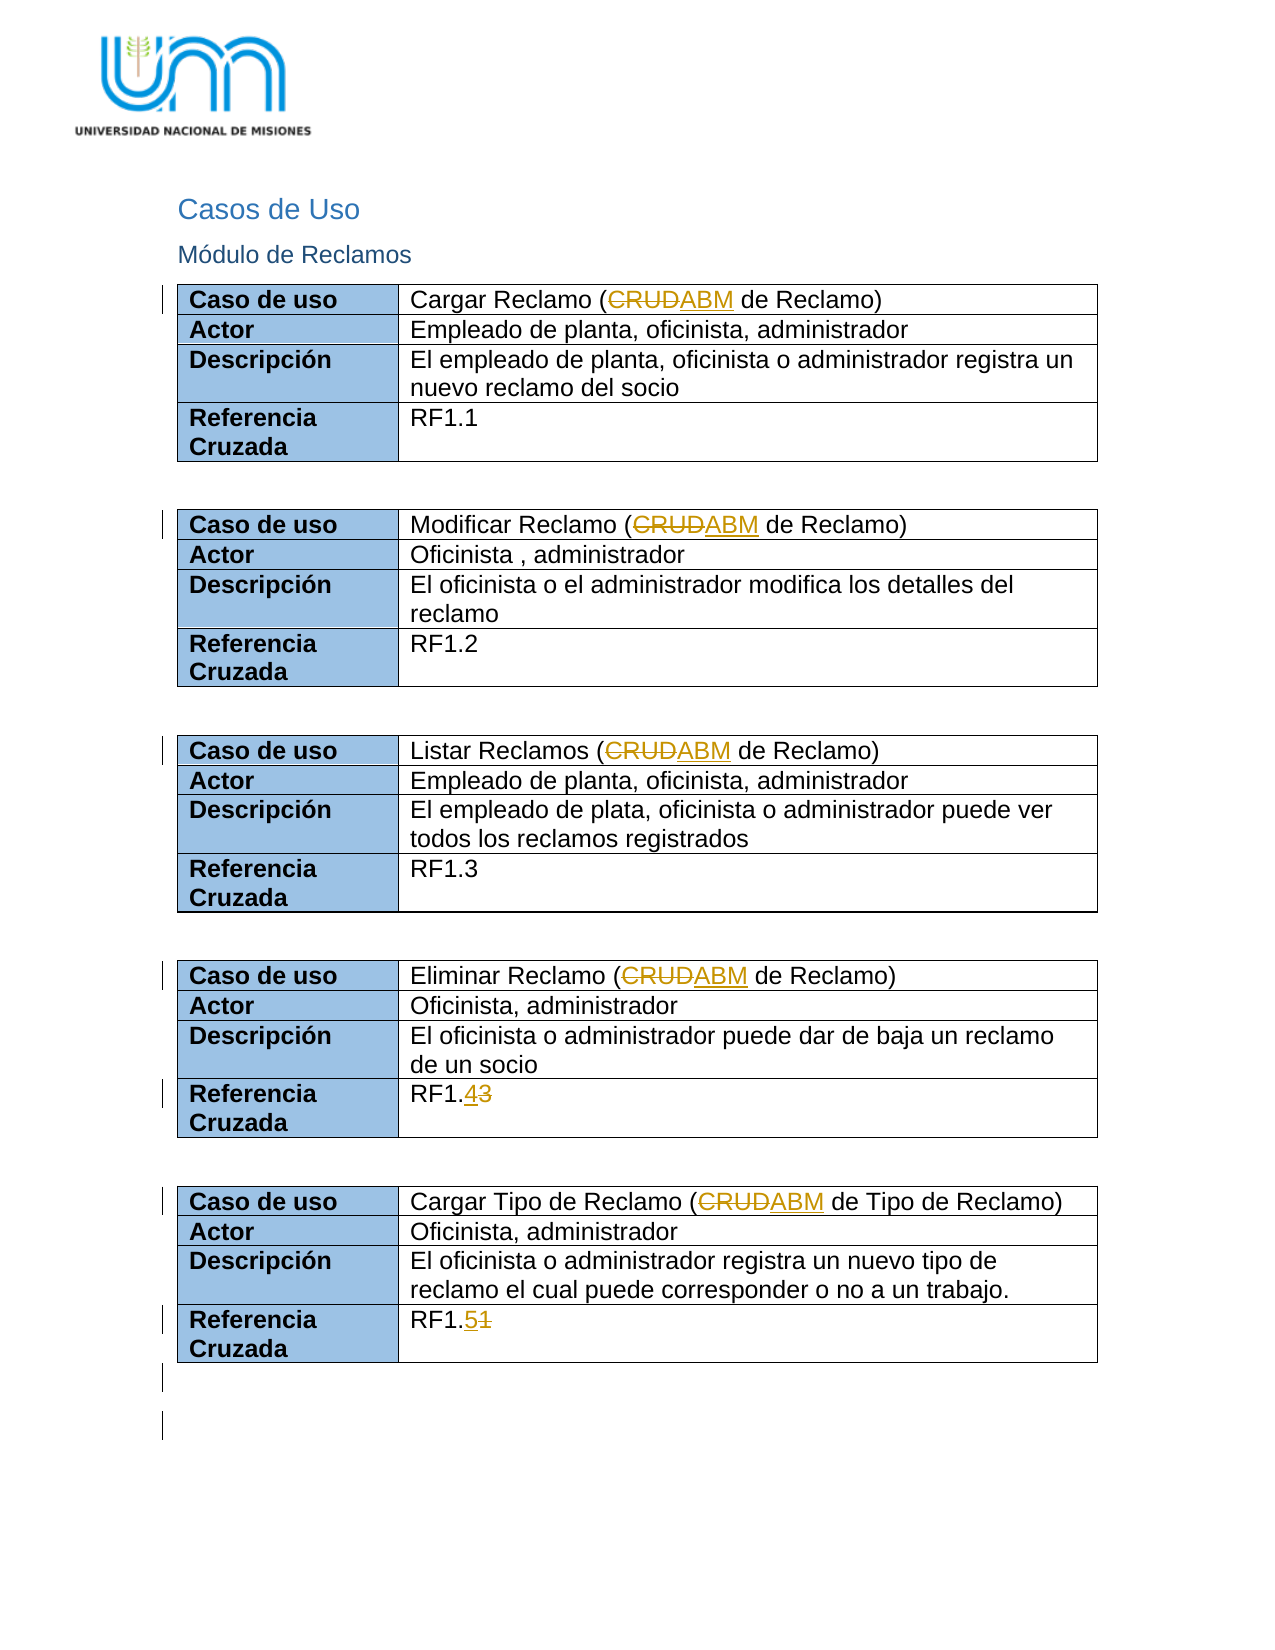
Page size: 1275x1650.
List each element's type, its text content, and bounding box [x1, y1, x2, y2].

table_cell RF1.3 [399, 854, 1097, 911]
table_cell Empleado de planta, oficinista, administrador [399, 766, 1097, 794]
table_cell Oficinista, administrador [399, 991, 1097, 1020]
table_header Caso de uso [178, 961, 398, 990]
table_cell RF1. [399, 1079, 1097, 1137]
table_cell Actor [178, 766, 398, 794]
table_cell Descripción [178, 570, 398, 627]
table_cell RF1. [399, 1305, 1097, 1362]
table_cell Referencia Cruzada [178, 629, 398, 686]
table_header Cargar Tipo de Reclamo ( de Tipo de Reclamo) [399, 1187, 1097, 1215]
table_cell Descripción [178, 795, 398, 853]
table_cell Oficinista , administrador [399, 540, 1097, 569]
table_cell Actor [178, 540, 398, 569]
subtitle Casos de Uso [177, 192, 1098, 225]
table_header Caso de uso [178, 1187, 398, 1215]
table_cell Actor [178, 315, 398, 343]
picture [65, 32, 322, 138]
table_cell RF1.2 [399, 629, 1097, 686]
table_header Listar Reclamos ( de Reclamo) [399, 736, 1097, 764]
table_header Caso de uso [178, 510, 398, 539]
table_cell El oficinista o administrador puede dar de baja un reclamo de un socio [399, 1021, 1097, 1078]
table_cell Referencia Cruzada [178, 854, 398, 911]
table_header Caso de uso [178, 736, 398, 764]
table_cell Actor [178, 1216, 398, 1245]
table_cell El empleado de planta, oficinista o administrador registra un nuevo reclamo del socio [399, 345, 1097, 402]
table_cell El oficinista o administrador registra un nuevo tipo de reclamo el cual puede corresponder o no a un trabajo. [399, 1246, 1097, 1304]
table_header Caso de uso [178, 285, 398, 314]
table_header Cargar Reclamo ( de Reclamo) [399, 285, 1097, 314]
table_cell Oficinista, administrador [399, 1216, 1097, 1245]
table_cell Empleado de planta, oficinista, administrador [399, 315, 1097, 343]
table_cell Referencia Cruzada [178, 1079, 398, 1137]
table_cell El oficinista o el administrador modifica los detalles del reclamo [399, 570, 1097, 627]
table_cell Descripción [178, 345, 398, 402]
table_cell Descripción [178, 1021, 398, 1078]
table_cell RF1.1 [399, 403, 1097, 461]
table_header Eliminar Reclamo ( de Reclamo) [399, 961, 1097, 990]
subtitle Módulo de Reclamos [177, 240, 1098, 269]
table_cell Referencia Cruzada [178, 1305, 398, 1362]
table_cell Descripción [178, 1246, 398, 1304]
table_cell El empleado de plata, oficinista o administrador puede ver todos los reclamos registrados [399, 795, 1097, 853]
table_cell Actor [178, 991, 398, 1020]
table_cell Referencia Cruzada [178, 403, 398, 461]
table_header Modificar Reclamo ( de Reclamo) [399, 510, 1097, 539]
